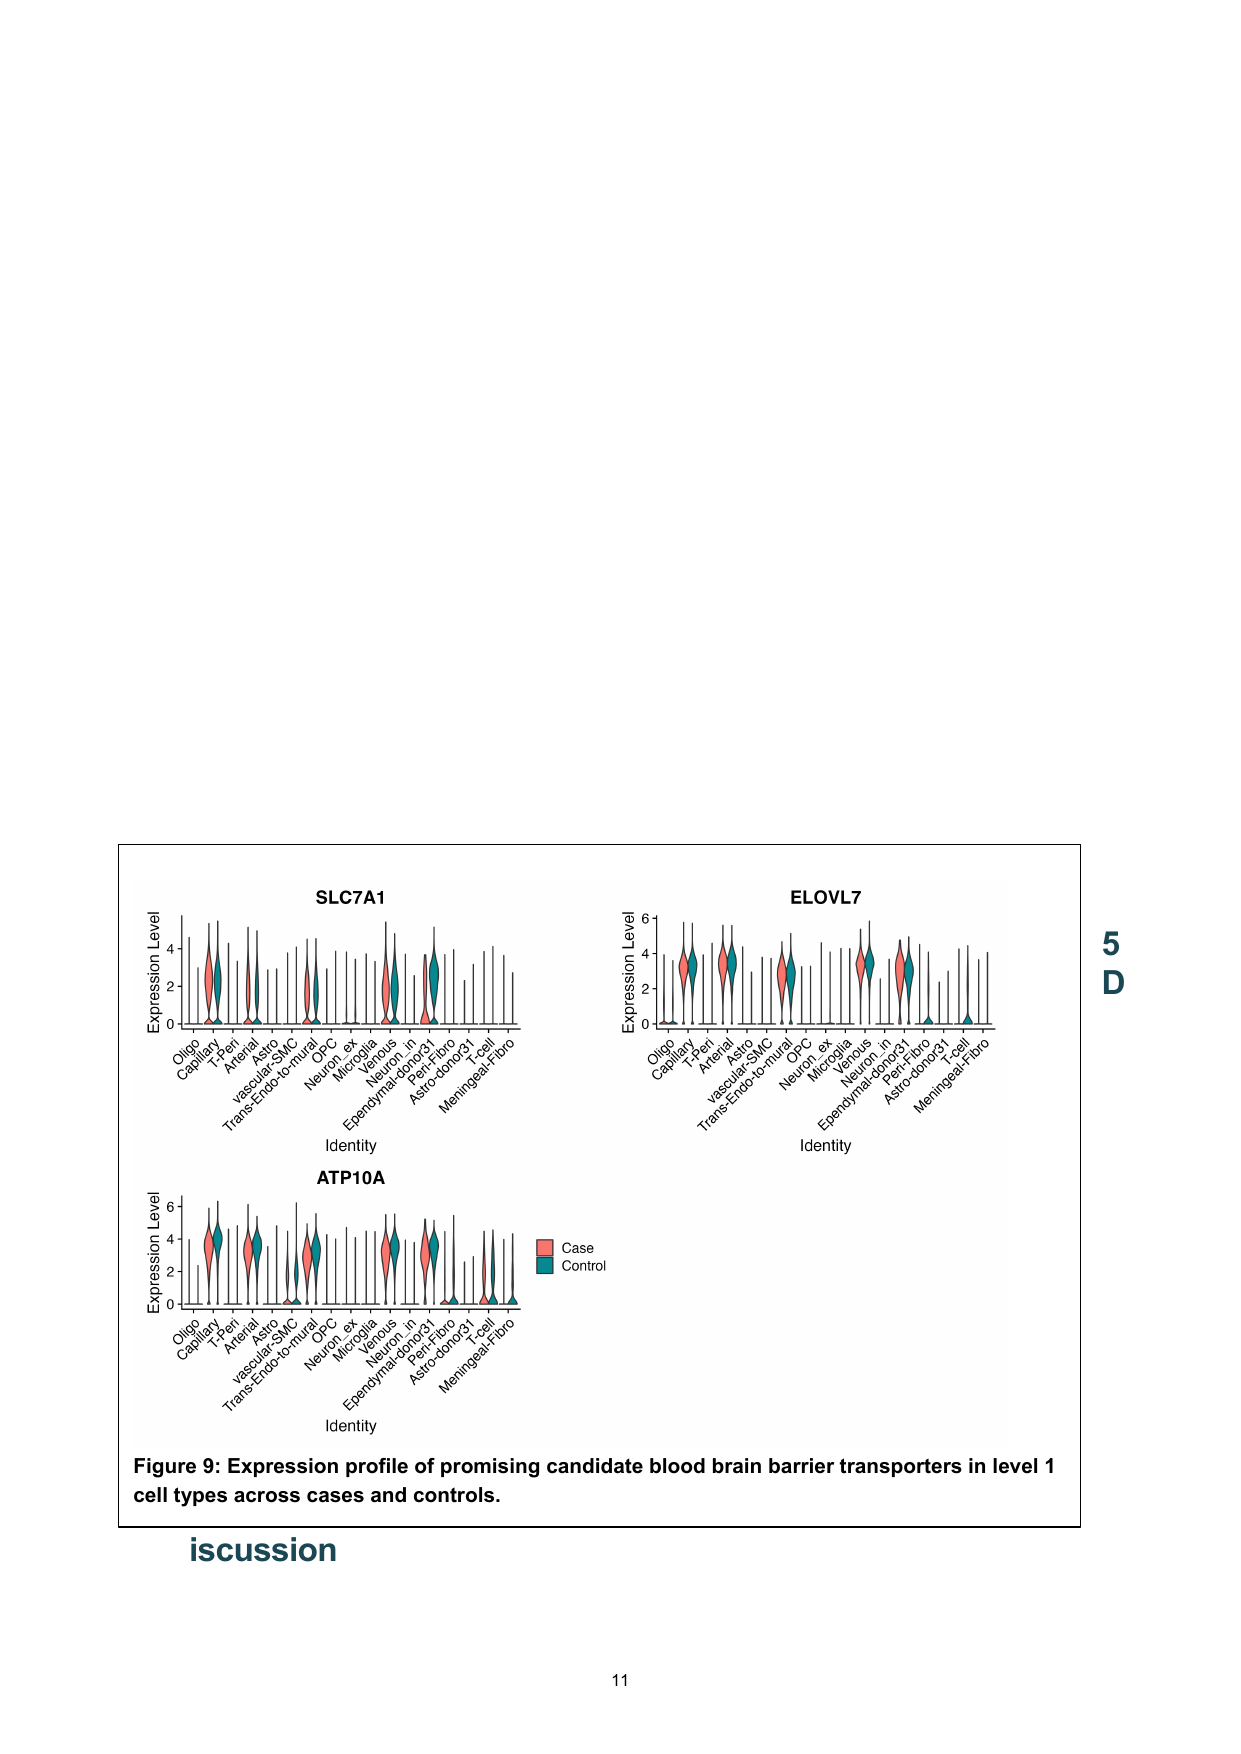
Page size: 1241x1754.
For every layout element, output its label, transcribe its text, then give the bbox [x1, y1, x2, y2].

picture [133, 877, 1009, 1449]
